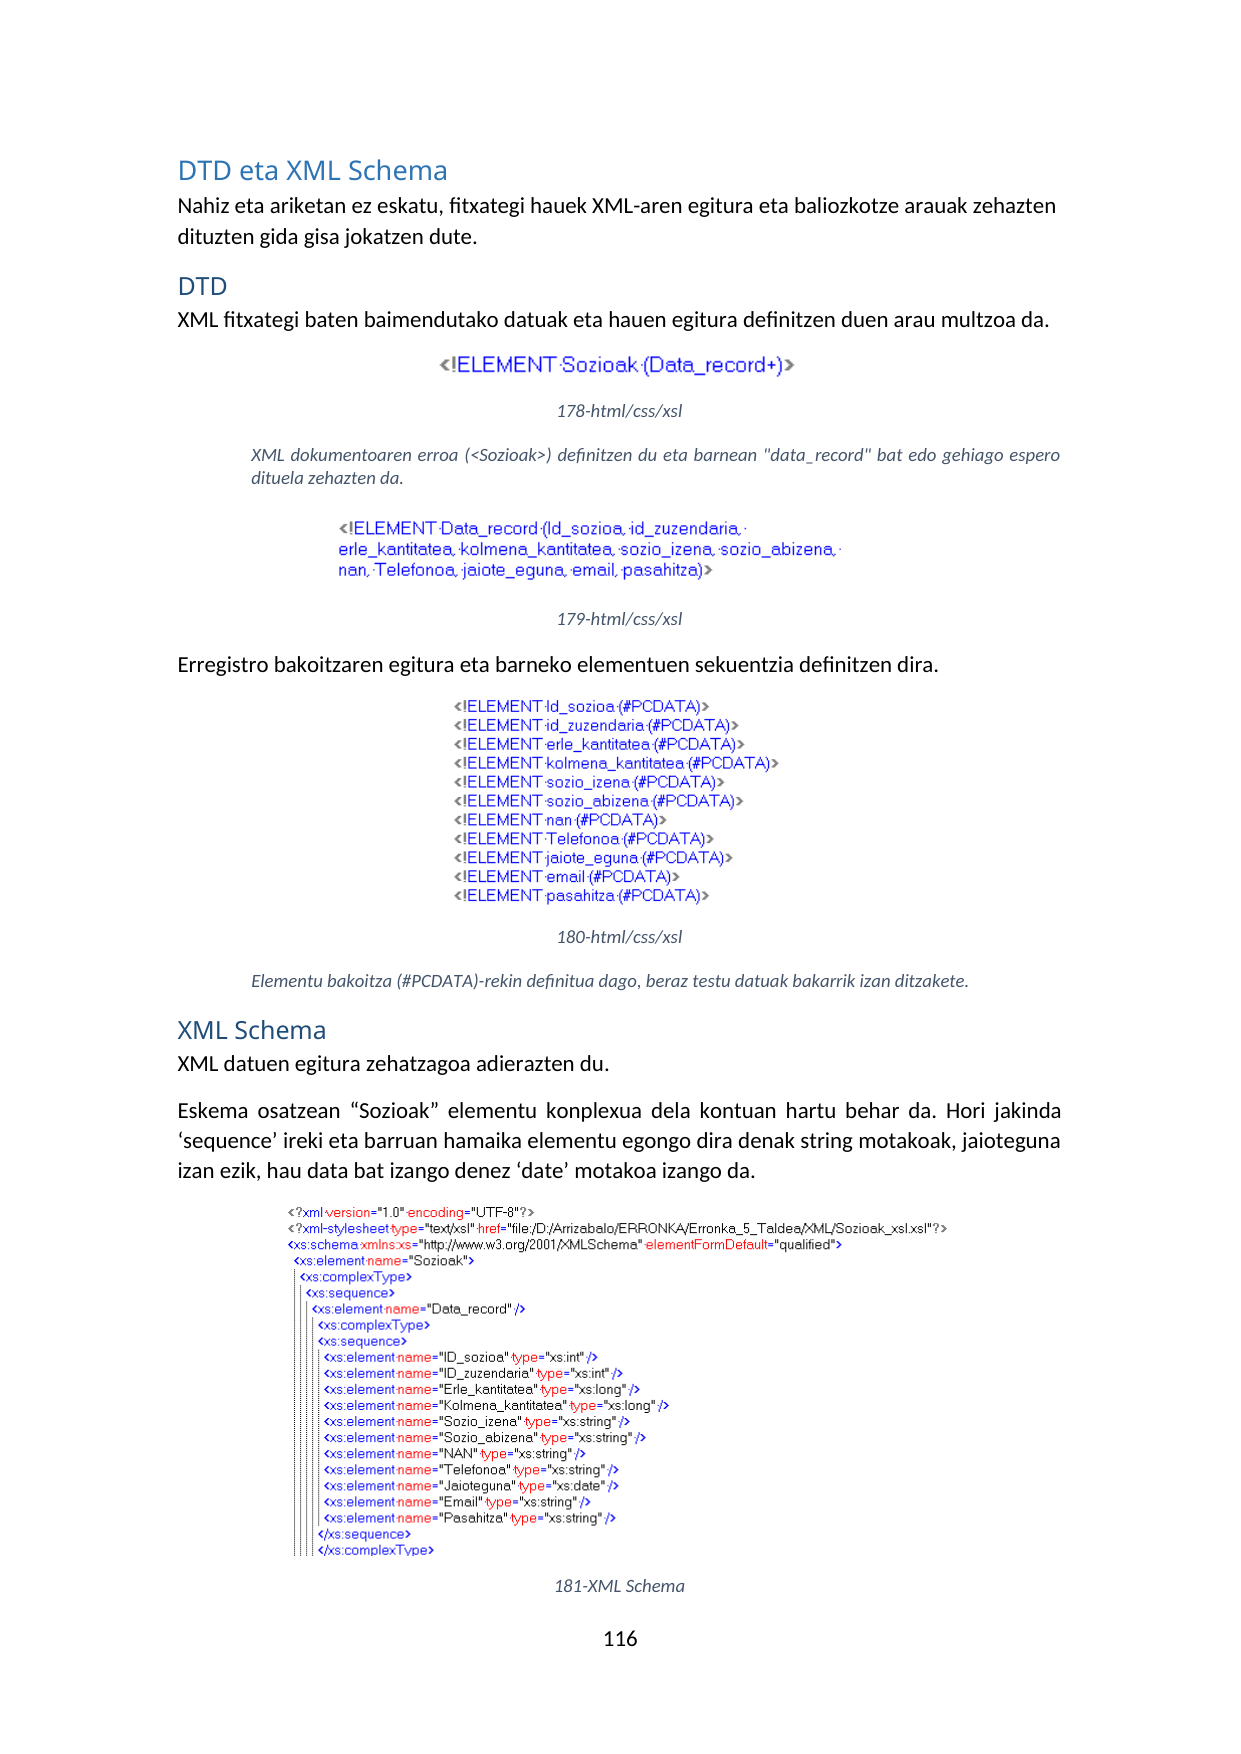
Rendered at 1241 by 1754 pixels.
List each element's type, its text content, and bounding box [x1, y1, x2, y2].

picture [287, 1203, 953, 1556]
text 178-html/css/xsl [177, 399, 1063, 422]
picture [337, 518, 902, 581]
text 180-html/css/xsl [177, 925, 1063, 948]
text Nahiz eta ariketan ez eskatu, fitxategi hauek XML-aren egitura eta baliozkotze arauak zehazten dituzten gida gisa jokatzen dute. [177, 192, 1063, 250]
text Elementu bakoitza (#PCDATA)-rekin definitua dago, beraz testu datuak bakarrik izan ditzakete. [177, 969, 1063, 992]
text 181-XML Schema [177, 1574, 1063, 1597]
text 179-html/css/xsl [177, 607, 1063, 629]
subtitle DTD [177, 269, 1063, 303]
text XML datuen egitura zehatzagoa adierazten du. [177, 1049, 1063, 1077]
picture [452, 697, 789, 907]
text XML dokumentoaren erroa (<Sozioak>) definitzen du eta barnean "data_record" bat edo gehiago espero dituela zehazten da. [251, 443, 1063, 489]
subtitle XML Schema [177, 1013, 1063, 1047]
subtitle DTD eta XML Schema [177, 152, 1063, 189]
picture [437, 352, 803, 380]
text Eskema osatzean “Sozioak” elementu konplexua dela kontuan hartu behar da. Hori jakinda ‘sequence’ ireki eta barruan hamaika elementu egongo dira denak string motakoak, jaioteguna izan ezik, hau data bat izango denez ‘date’ motakoa izango da. [177, 1096, 1063, 1185]
text XML fitxategi baten baimendutako datuak eta hauen egitura definitzen duen arau multzoa da. [177, 305, 1063, 333]
text Erregistro bakoitzaren egitura eta barneko elementuen sekuentzia definitzen dira. [177, 650, 1063, 678]
